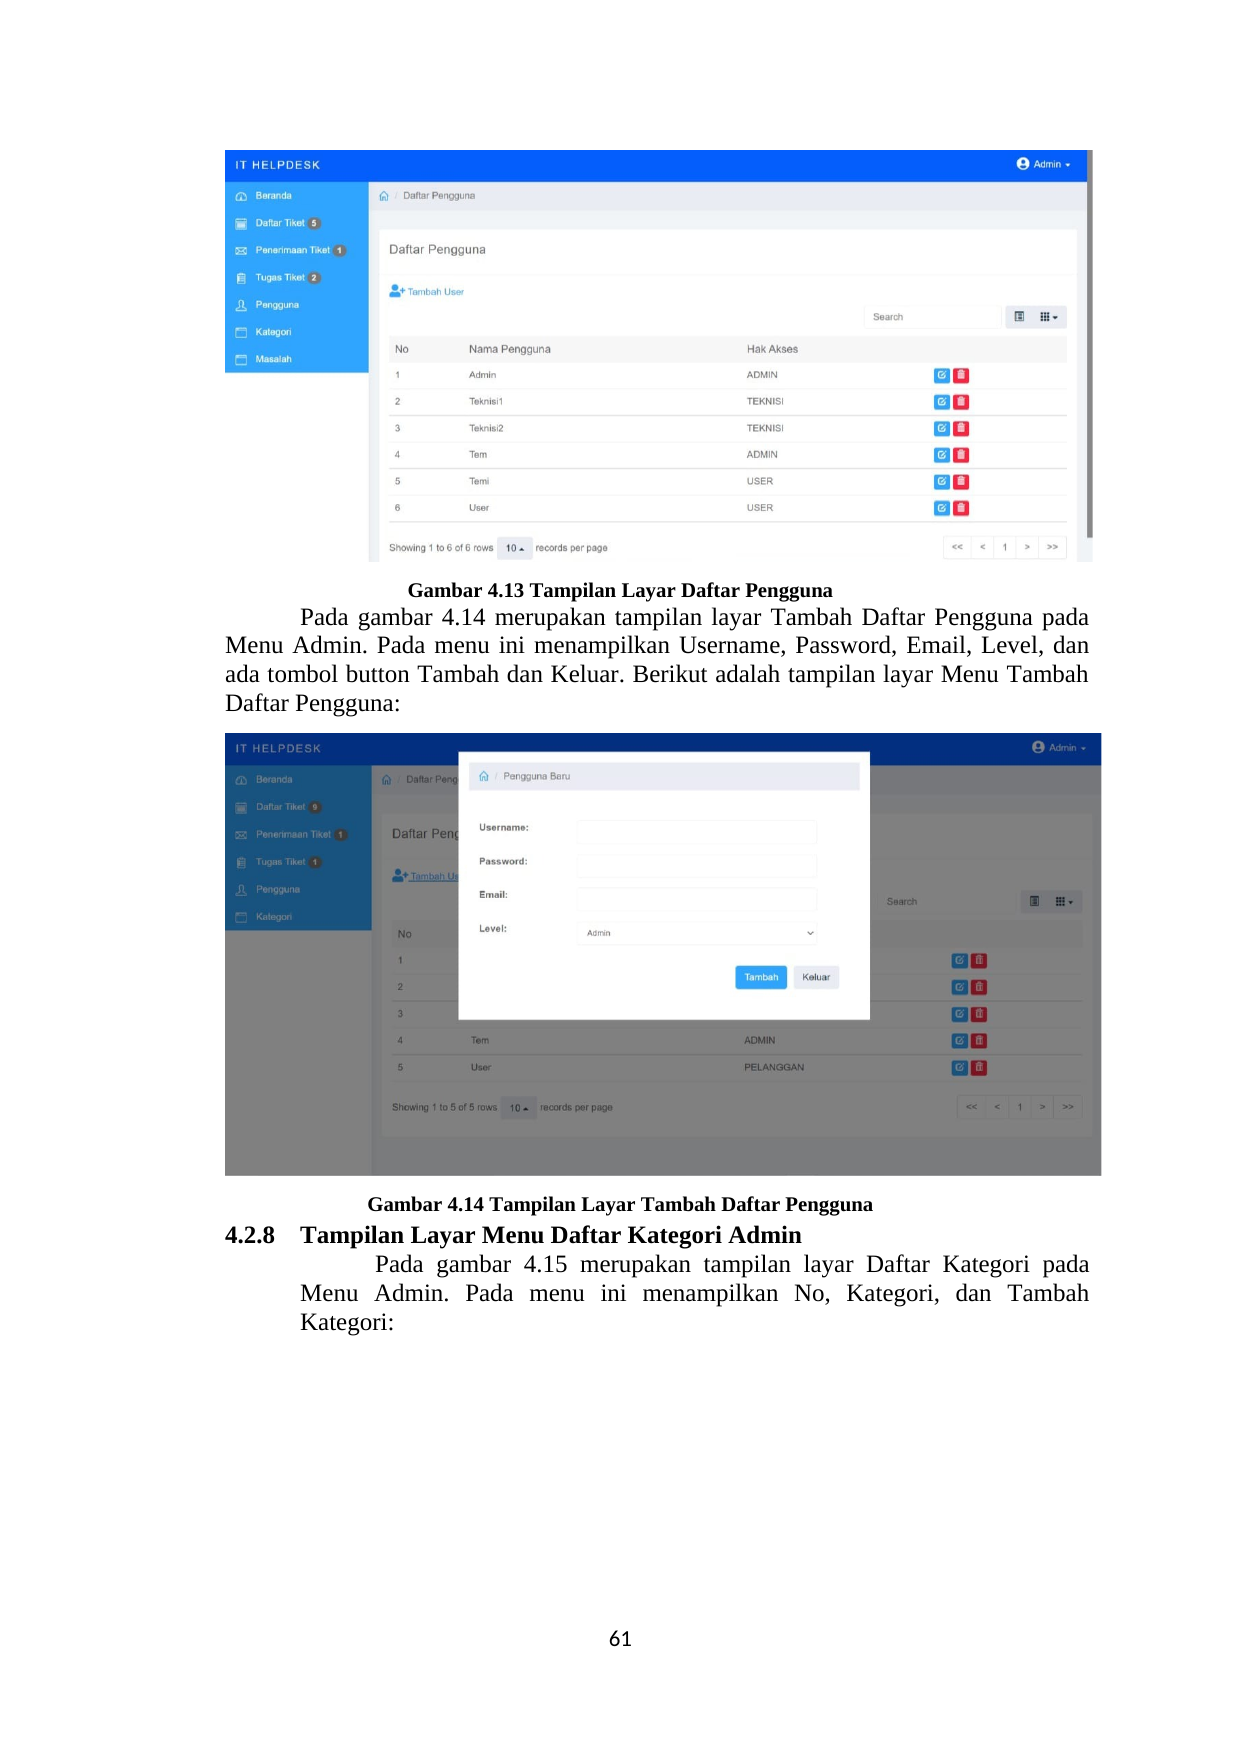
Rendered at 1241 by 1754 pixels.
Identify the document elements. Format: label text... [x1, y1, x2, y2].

text Tampilan Layar Menu Daftar Kategori Admin [225, 1220, 1090, 1249]
text Pada gambar 4.15 merupakan tampilan layar Daftar Kategori pada Menu Admin. Pada menu ini menampilkan No, Kategori, dan Tambah Kategori: [300, 1249, 1090, 1335]
subtitle Gambar 4.14 Tampilan Layar Tambah Daftar Pengguna [150, 1192, 1090, 1216]
picture [225, 733, 1102, 1176]
text Pada gambar 4.14 merupakan tampilan layar Tambah Daftar Pengguna pada Menu Admin. Pada menu ini menampilkan Username, Password, Email, Level, dan ada tombol button Tambah dan Keluar. Berikut adalah tampilan layar Menu Tambah Daftar Pengguna: [225, 602, 1090, 717]
subtitle Gambar 4.13 Tampilan Layar Daftar Pengguna [150, 578, 1090, 602]
picture [225, 150, 1093, 562]
